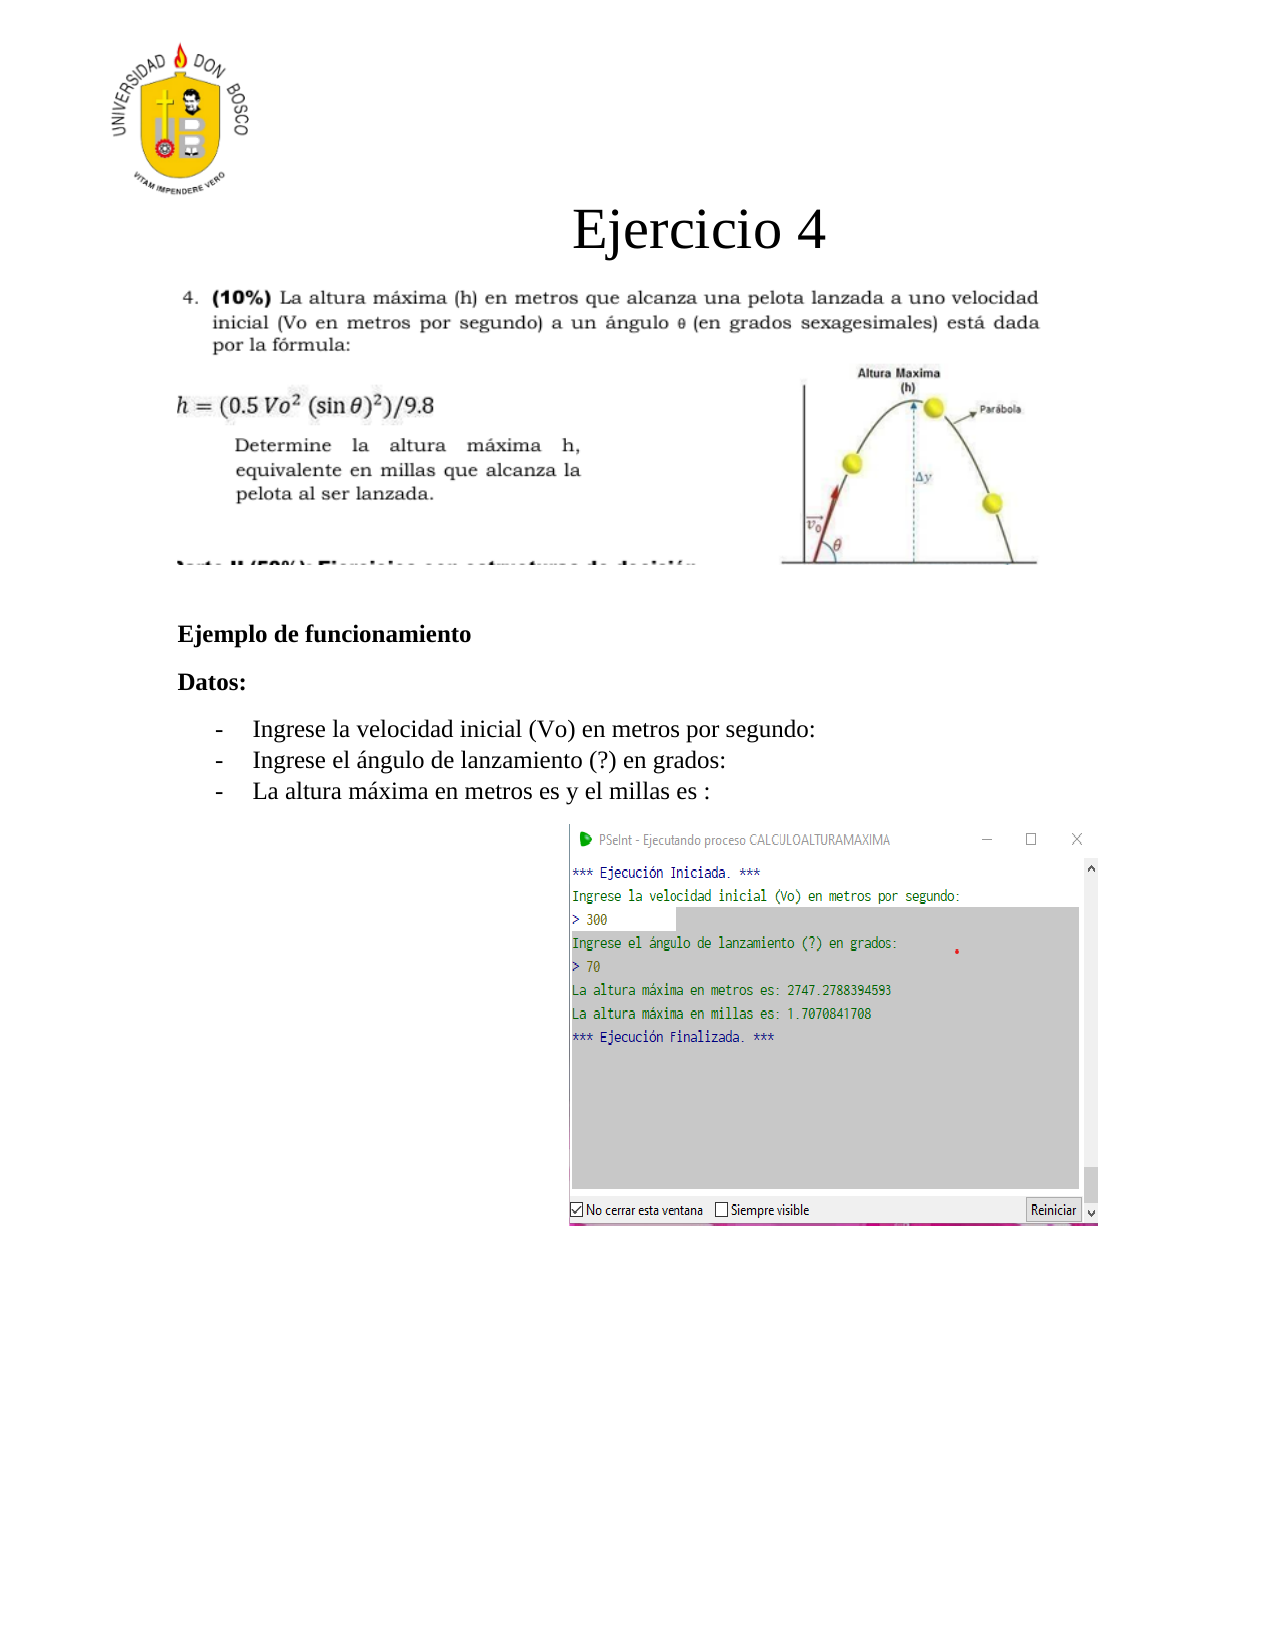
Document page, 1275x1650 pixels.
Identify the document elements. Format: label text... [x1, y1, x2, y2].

list Ingrese la velocidad inicial (Vo) en metros por segundo: [215, 714, 1098, 743]
list La altura máxima en metros es y el millas es : [215, 776, 1098, 805]
picture [177, 283, 1098, 565]
text Ejercicio 4 [177, 194, 1098, 262]
text Datos: [177, 667, 1098, 695]
list Ingrese el ángulo de lanzamiento (?) en grados: [215, 745, 1098, 774]
picture [569, 824, 1098, 1226]
text Ejemplo de funcionamiento [177, 565, 1098, 648]
picture [81, 20, 282, 221]
